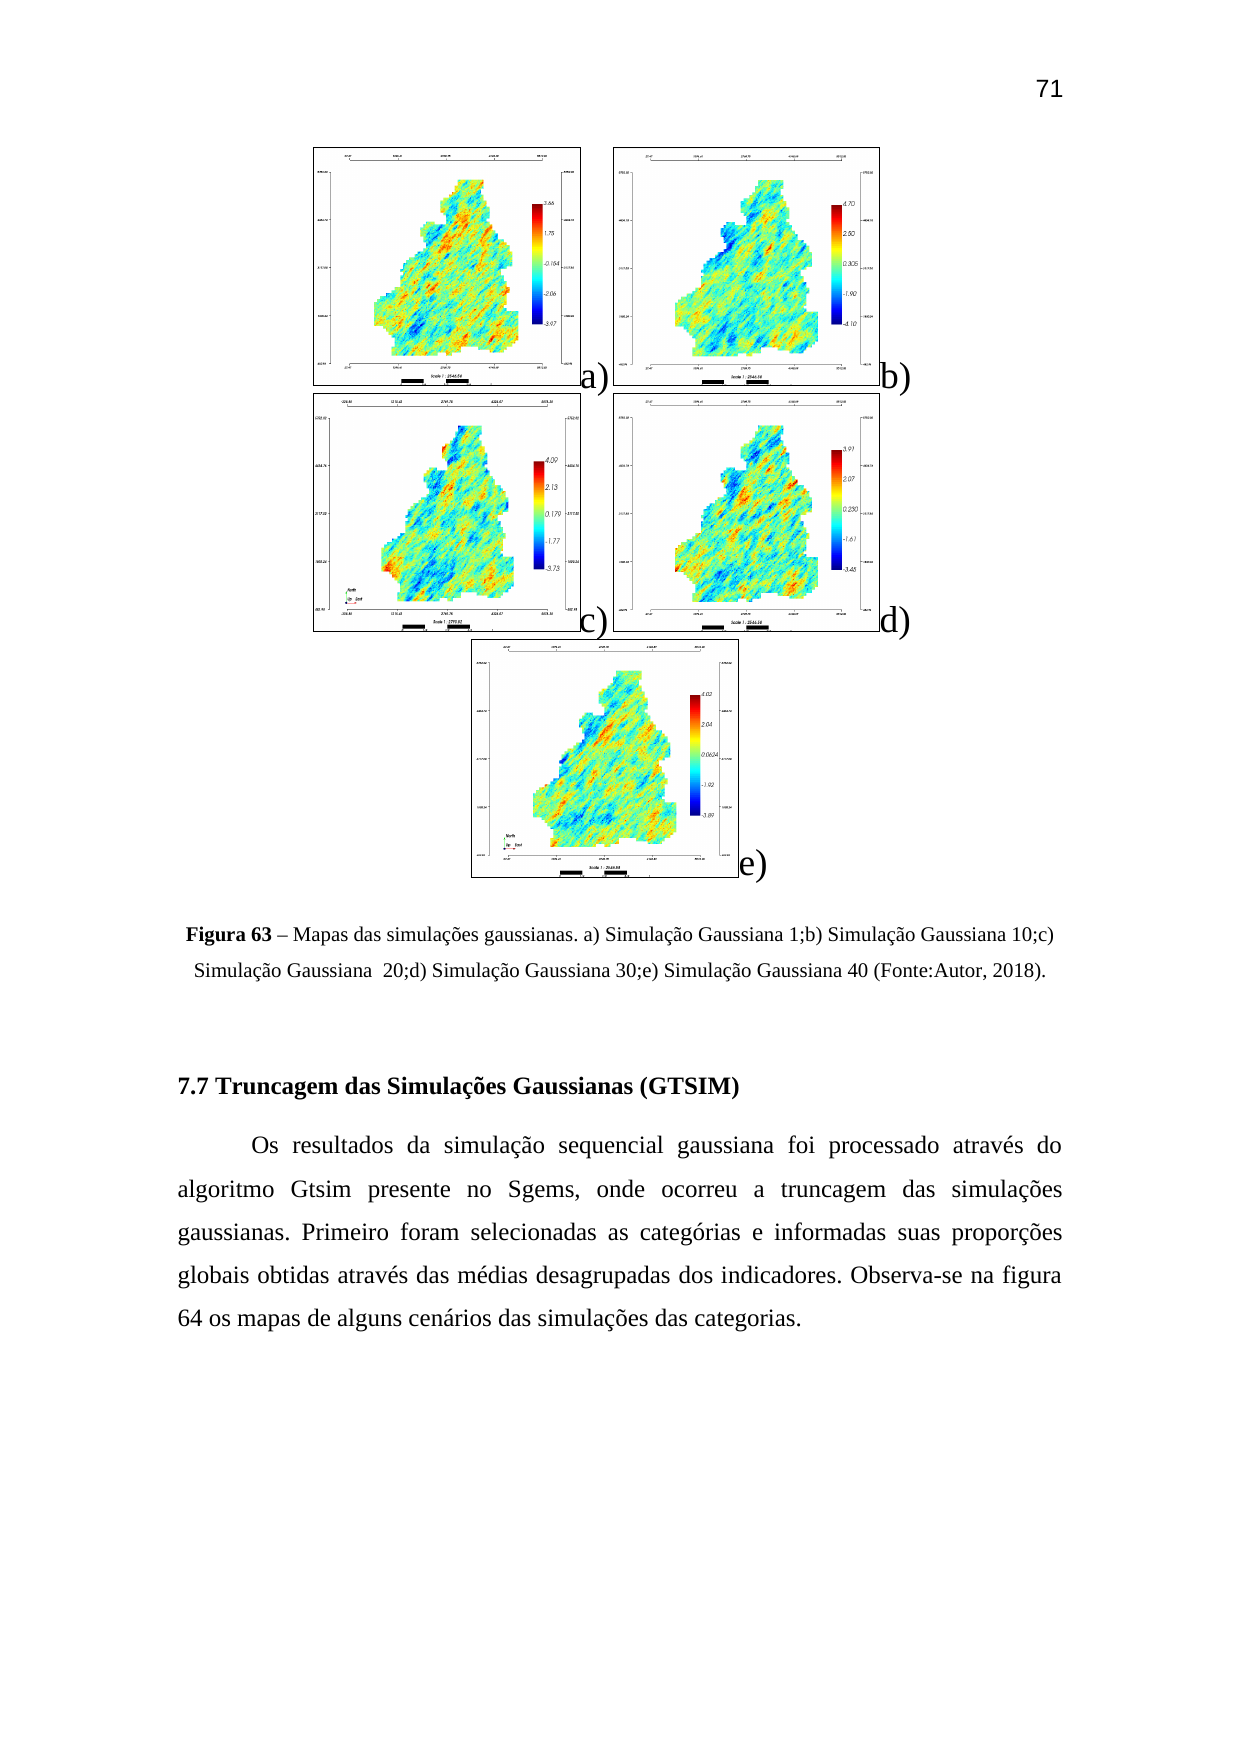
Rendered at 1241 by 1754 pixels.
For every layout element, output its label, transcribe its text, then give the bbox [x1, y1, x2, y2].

text Os resultados da simulação sequencial gaussiana foi processado através do algoritmo Gtsim presente no Sgems, onde ocorreu a truncagem das simulações gaussianas. Primeiro foram selecionadas as categórias e informadas suas proporções globais obtidas através das médias desagrupadas dos indicadores. Observa-se na figura 64 os mapas de alguns cenários das simulações das categorias. [177, 1131, 1063, 1332]
picture [614, 394, 879, 631]
picture [314, 148, 580, 385]
picture [472, 640, 738, 877]
subtitle 7.7 Truncagem das Simulações Gaussianas (GTSIM) [177, 1071, 1063, 1099]
picture [314, 394, 580, 631]
text Figura 63 – Mapas das simulações gaussianas. a) Simulação Gaussiana 1;b) Simulação Gaussiana 10;c) Simulação Gaussiana 20;d) Simulação Gaussiana 30;e) Simulação Gaussiana 40 (Fonte:Autor, 2018). [177, 922, 1063, 982]
picture [614, 148, 879, 385]
